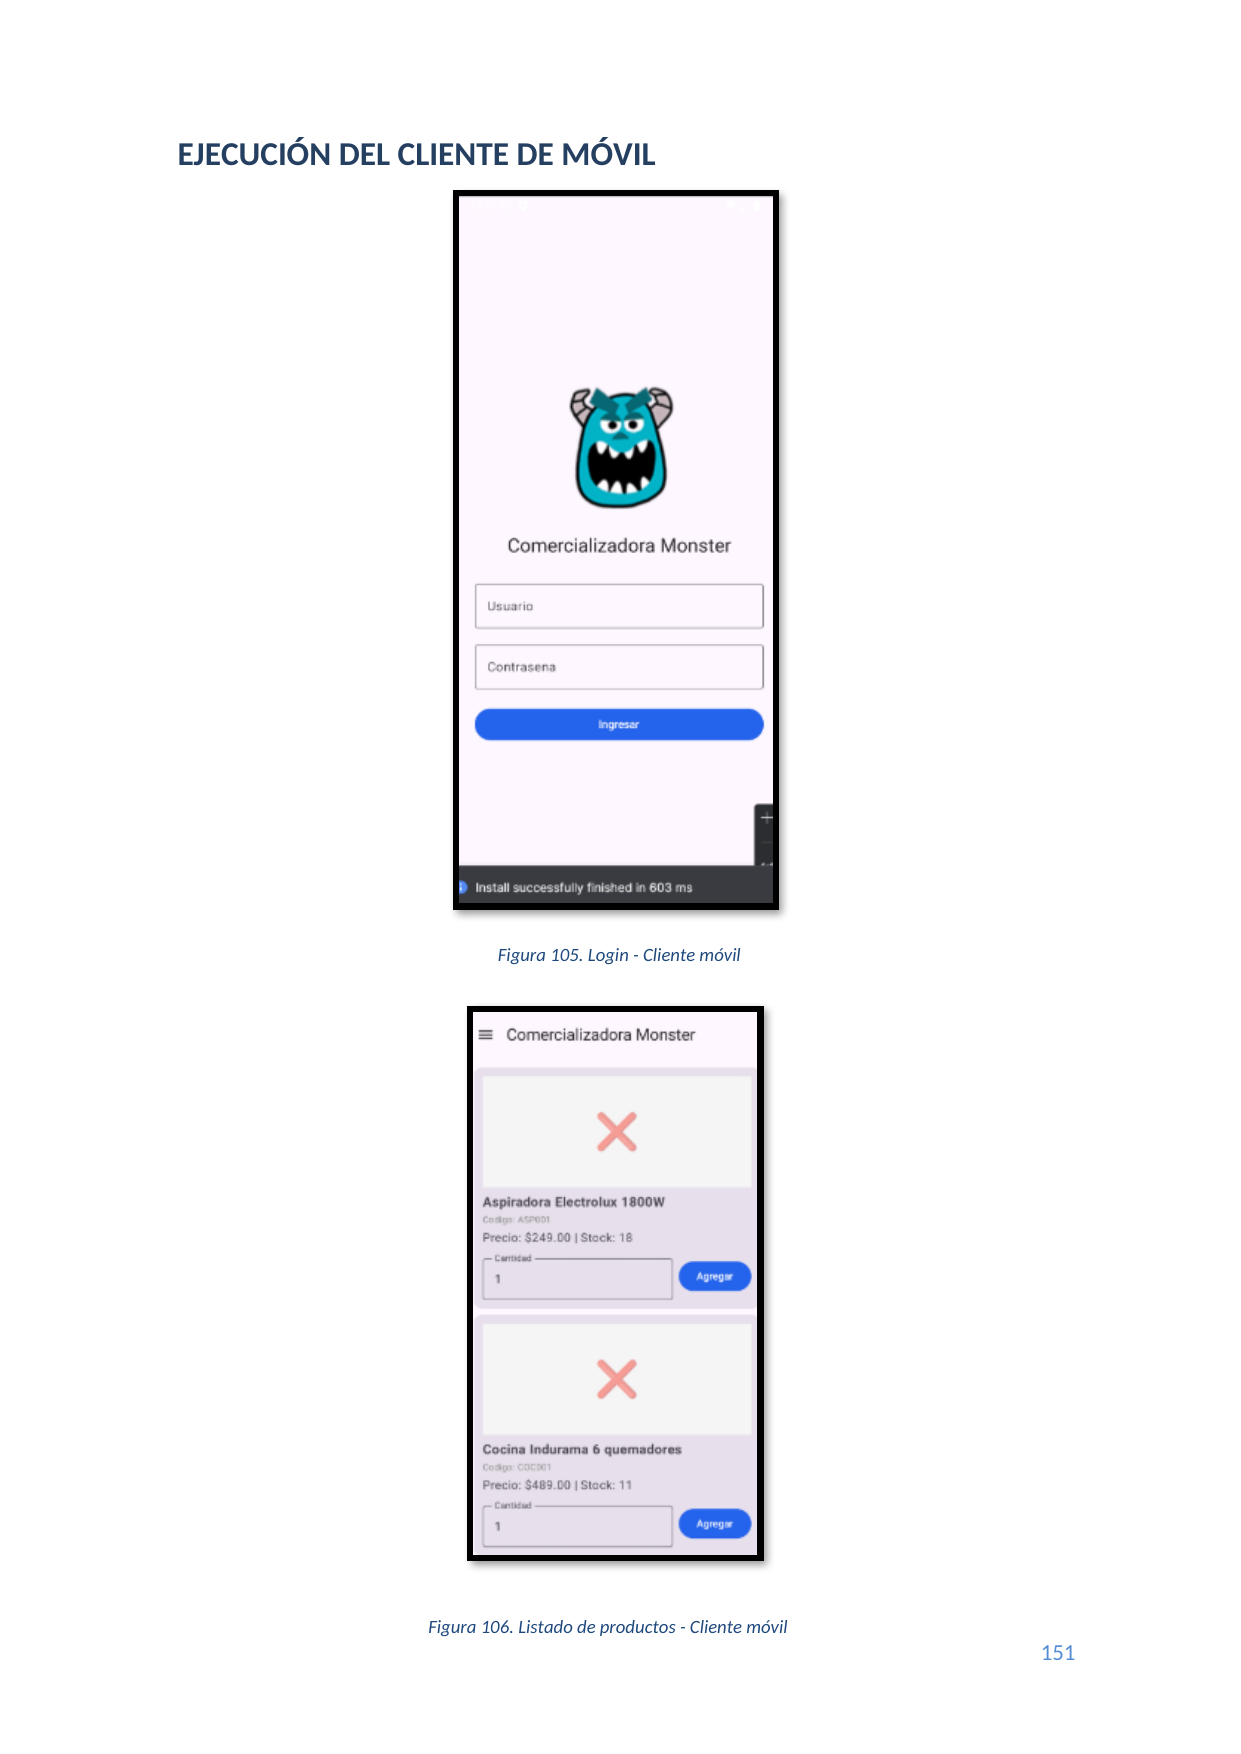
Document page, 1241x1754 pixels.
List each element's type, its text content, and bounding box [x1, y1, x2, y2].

subtitle EJECUCIÓN DEL CLIENTE DE MÓVIL [177, 133, 1063, 174]
text Figura 105. Login - Cliente móvil [177, 943, 1063, 966]
picture [459, 196, 773, 903]
text Figura 106. Listado de productos - Cliente móvil [177, 1615, 1063, 1638]
picture [473, 1012, 757, 1555]
